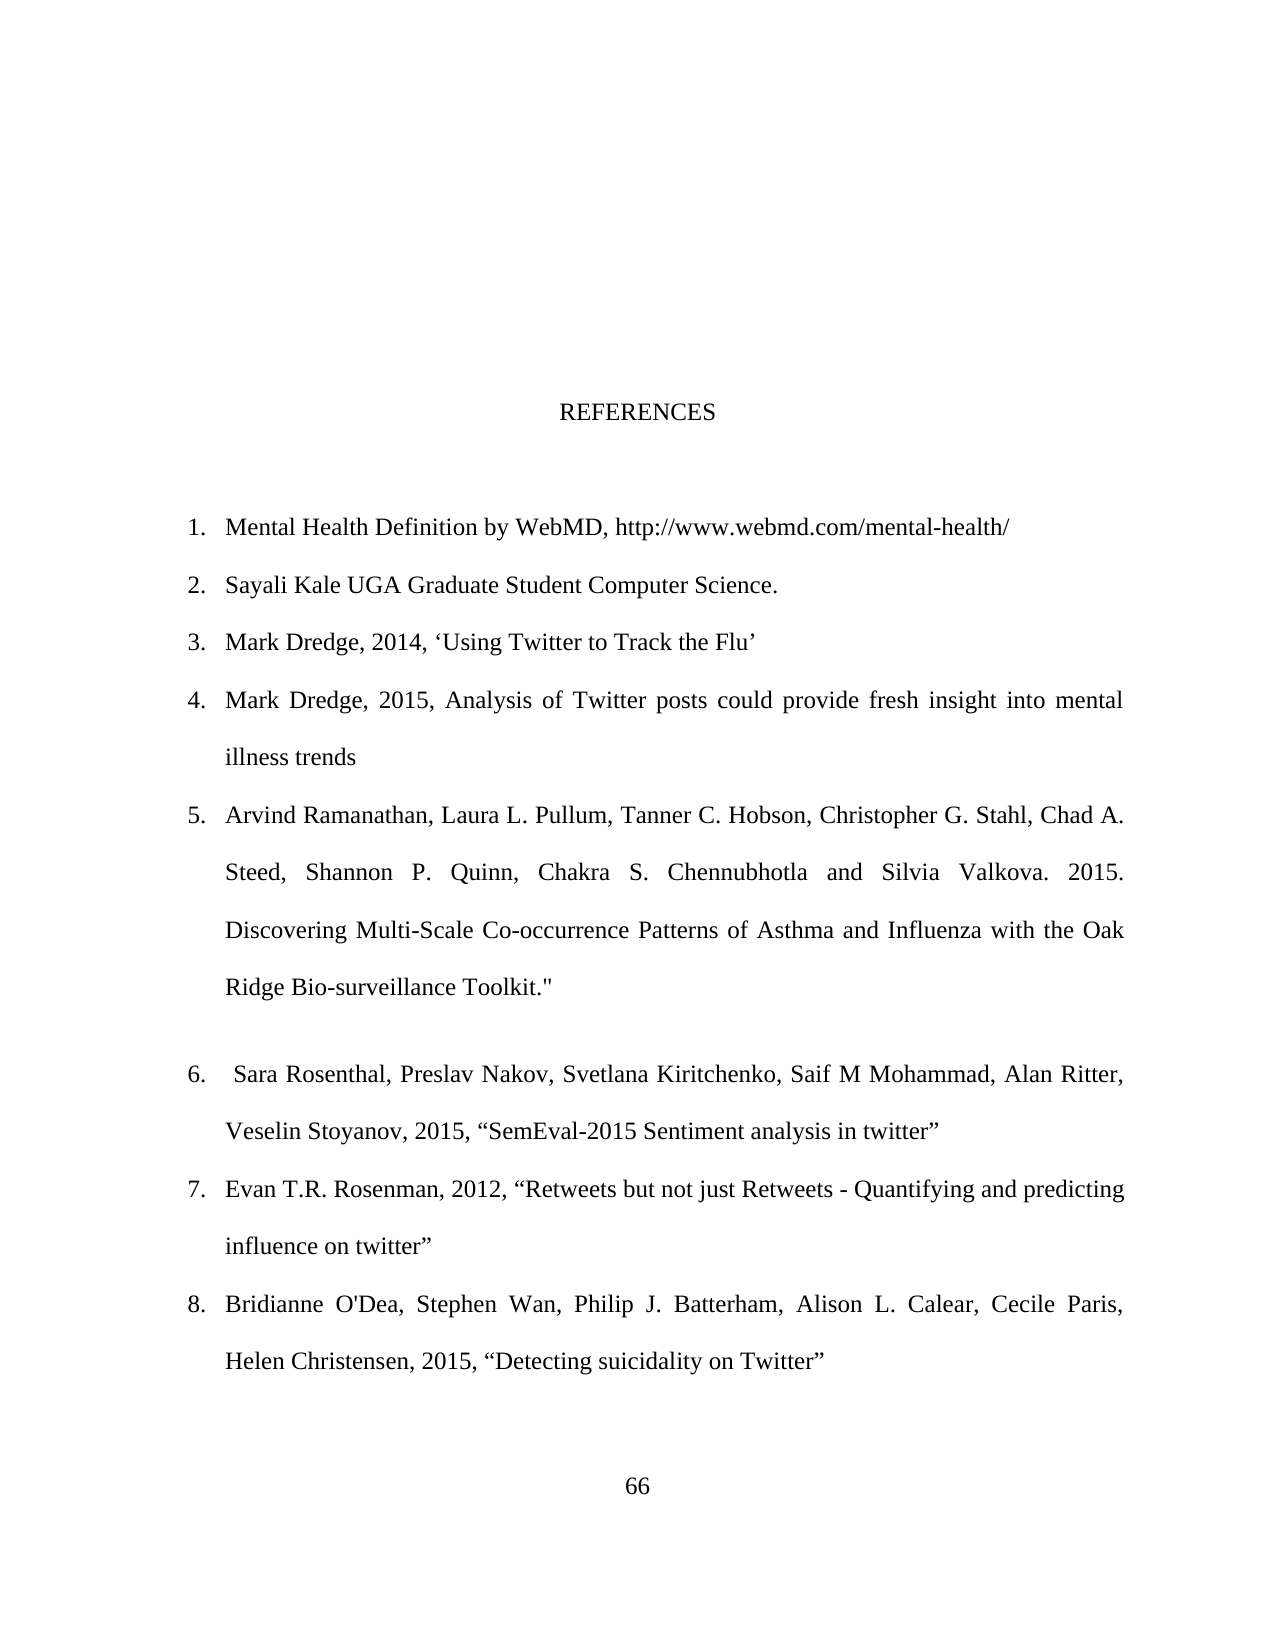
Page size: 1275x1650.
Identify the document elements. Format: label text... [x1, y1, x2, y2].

list Sayali Kale UGA Graduate Student Computer Science. [187, 570, 1125, 599]
list Mental Health Definition by WebMD, http://www.webmd.com/mental-health/ [187, 512, 1125, 541]
list Sara Rosenthal, Preslav Nakov, Svetlana Kiritchenko, Saif M Mohammad, Alan Ritter, Veselin Stoyanov, 2015, “SemEval-2015 Sentiment analysis in twitter” [187, 1059, 1125, 1145]
list Arvind Ramanathan, Laura L. Pullum, Tanner C. Hobson, Christopher G. Stahl, Chad A. Steed, Shannon P. Quinn, Chakra S. Chennubhotla and Silvia Valkova. 2015. Discovering Multi-Scale Co-occurrence Patterns of Asthma and Influenza with the Oak Ridge Bio-surveillance Toolkit." [187, 800, 1125, 1001]
list Bridianne O'Dea, Stephen Wan, Philip J. Batterham, Alison L. Calear, Cecile Paris, Helen Christensen, 2015, “Detecting suicidality on Twitter” [187, 1289, 1125, 1375]
list Evan T.R. Rosenman, 2012, “Retweets but not just Retweets - Quantifying and predicting influence on twitter” [187, 1174, 1125, 1260]
list Mark Dredge, 2015, Analysis of Twitter posts could provide fresh insight into mental illness trends [187, 685, 1125, 771]
list Mark Dredge, 2014, ‘Using Twitter to Track the Flu’ [187, 627, 1125, 656]
text REFERENCES [150, 397, 1125, 426]
